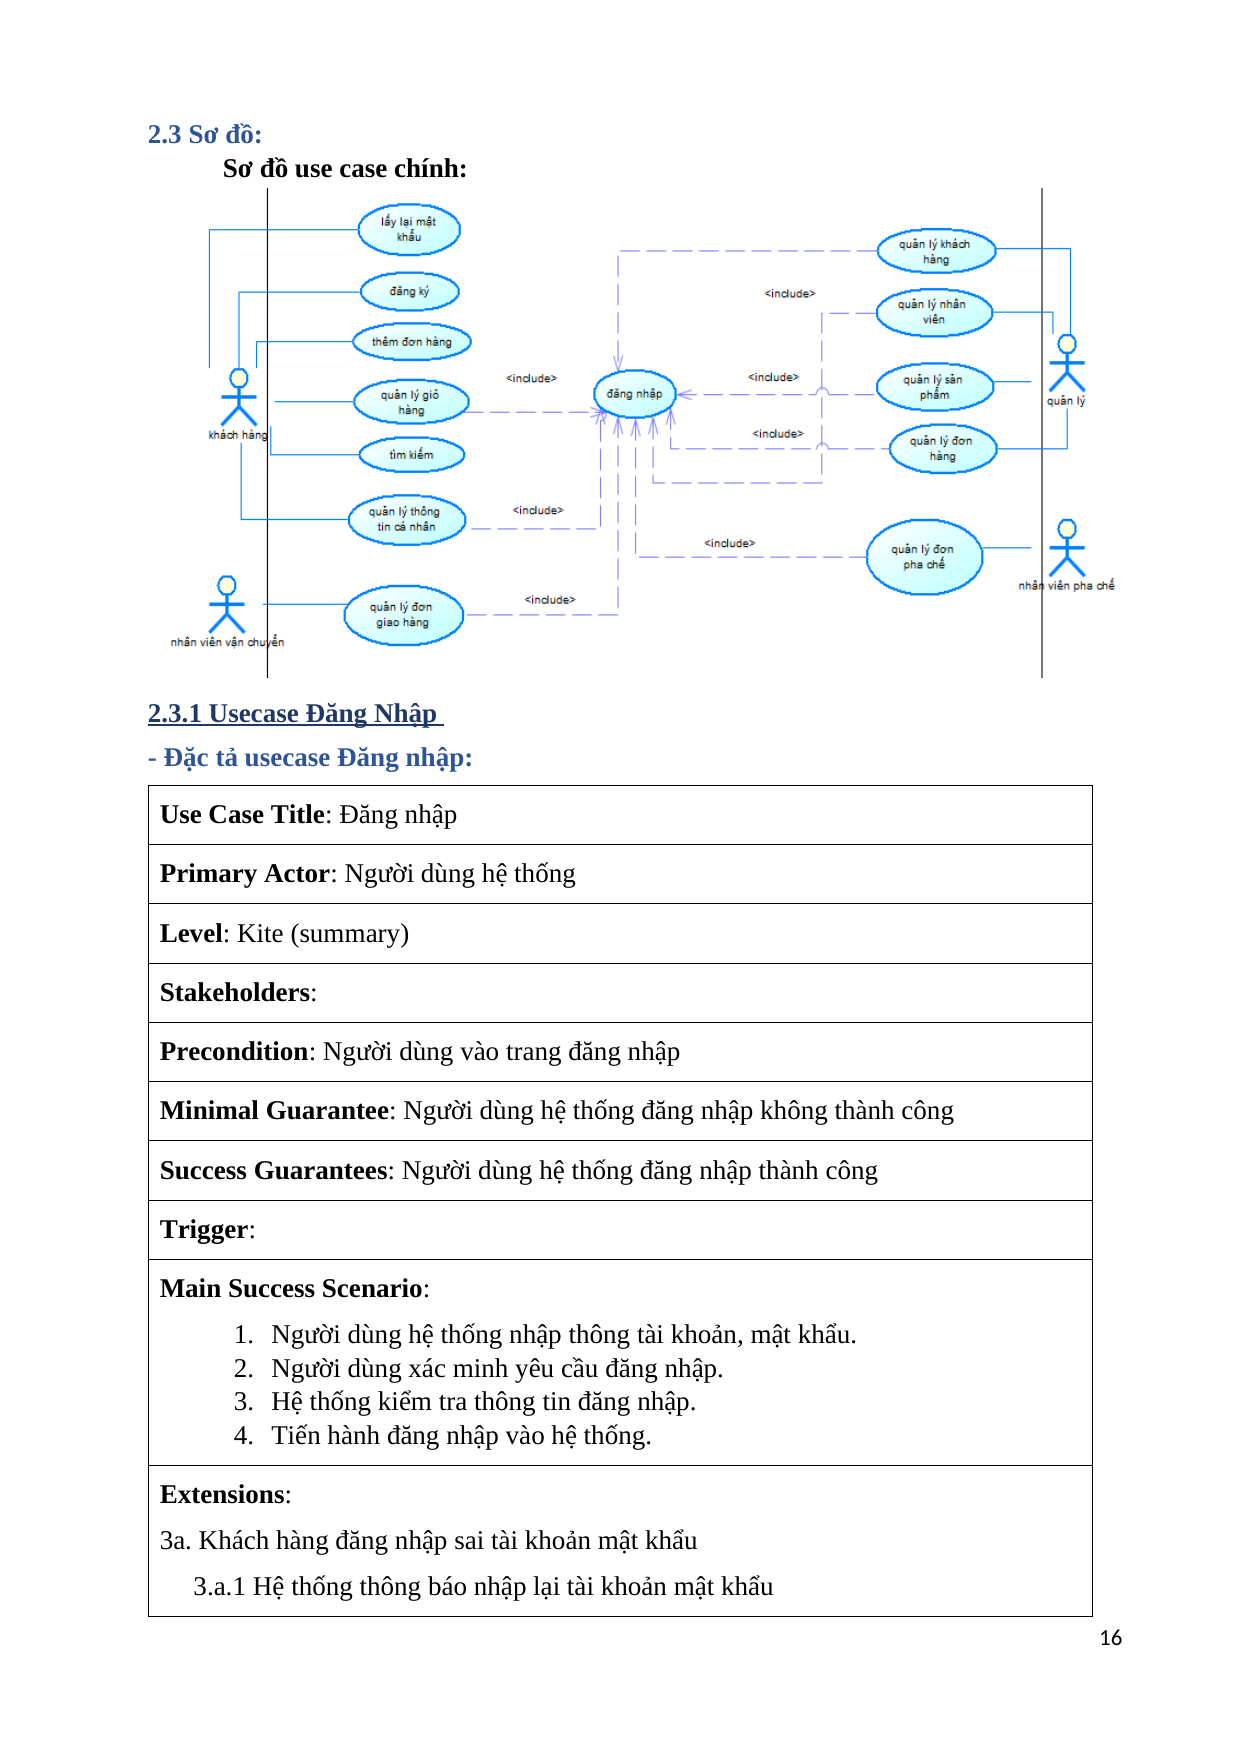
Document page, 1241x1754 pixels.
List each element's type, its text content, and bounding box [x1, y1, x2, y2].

text 2.3 Sơ đồ: [148, 118, 1122, 149]
text Sơ đồ use case chính: [223, 152, 1122, 183]
table_cell Success Guarantees: Người dùng hệ thống đăng nhập thành công [149, 1141, 1092, 1199]
table_cell Precondition: Người dùng vào trang đăng nhập [149, 1023, 1092, 1081]
table_cell Trigger: [149, 1201, 1092, 1259]
table_cell Main Success Scenario: Người dùng hệ thống nhập thông tài khoản, mật khẩu. Người dùng xác minh yêu cầu đăng nhập. Hệ thống kiểm tra thông tin đăng nhập. Tiến hành đăng nhập vào hệ thống. [149, 1260, 1092, 1465]
table_cell Level: Kite (summary) [149, 904, 1092, 962]
table_header Use Case Title: Đăng nhập [149, 786, 1092, 844]
picture [164, 188, 1139, 678]
table_cell Minimal Guarantee: Người dùng hệ thống đăng nhập không thành công [149, 1082, 1092, 1140]
table_cell Primary Actor: Người dùng hệ thống [149, 845, 1092, 903]
table_cell Extensions: 3a. Khách hàng đăng nhập sai tài khoản mật khẩu 3.a.1 Hệ thống thông báo nhập lại tài khoản mật khẩu [149, 1466, 1092, 1616]
text - Đặc tả usecase Đăng nhập: [148, 741, 1122, 772]
table_cell Stakeholders: [149, 964, 1092, 1022]
